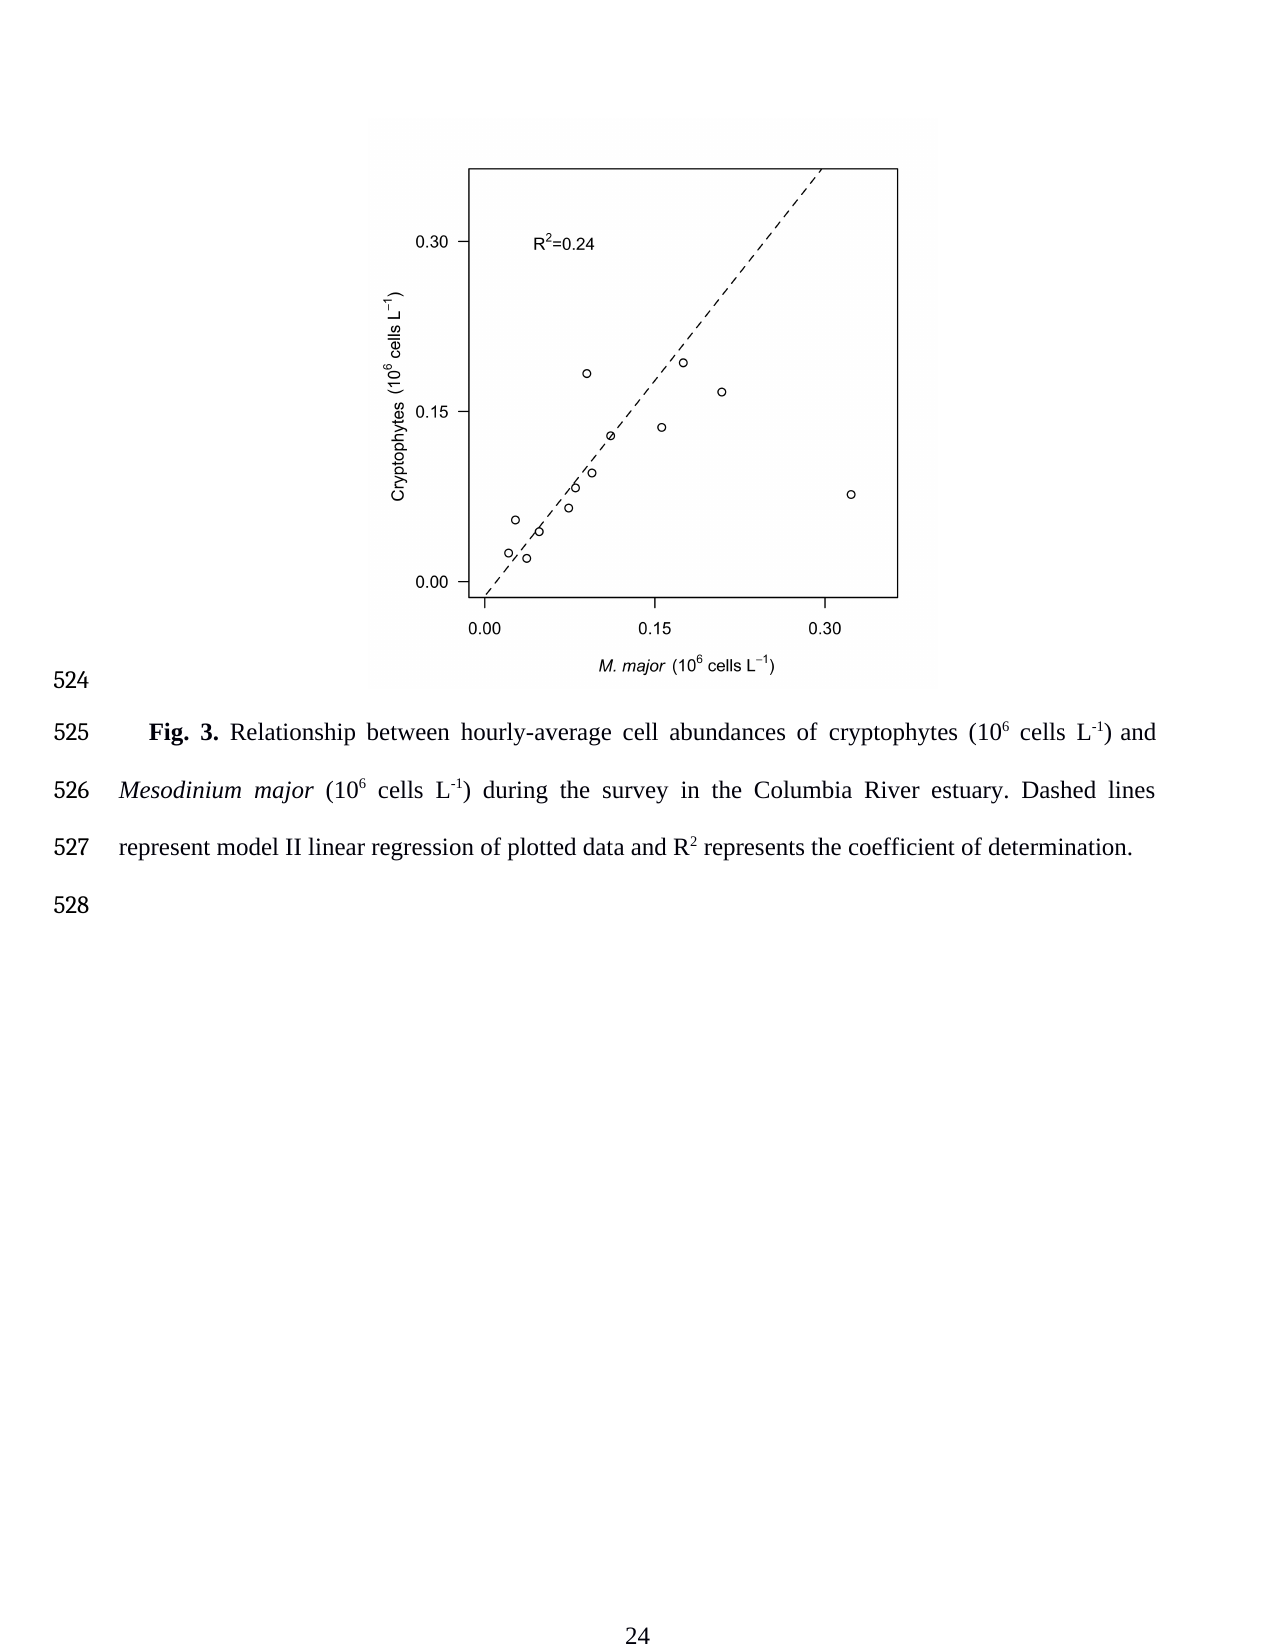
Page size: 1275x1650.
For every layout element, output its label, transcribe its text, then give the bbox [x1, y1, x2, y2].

text Fig. 3. Relationship between hourly-average cell abundances of cryptophytes (106 cells L-1) and Mesodinium major (106 cells L-1) during the survey in the Columbia River estuary. Dashed lines represent model II linear regression of plotted data and R2 represents the coefficient of determination. [118, 717, 1156, 861]
picture [367, 118, 938, 689]
